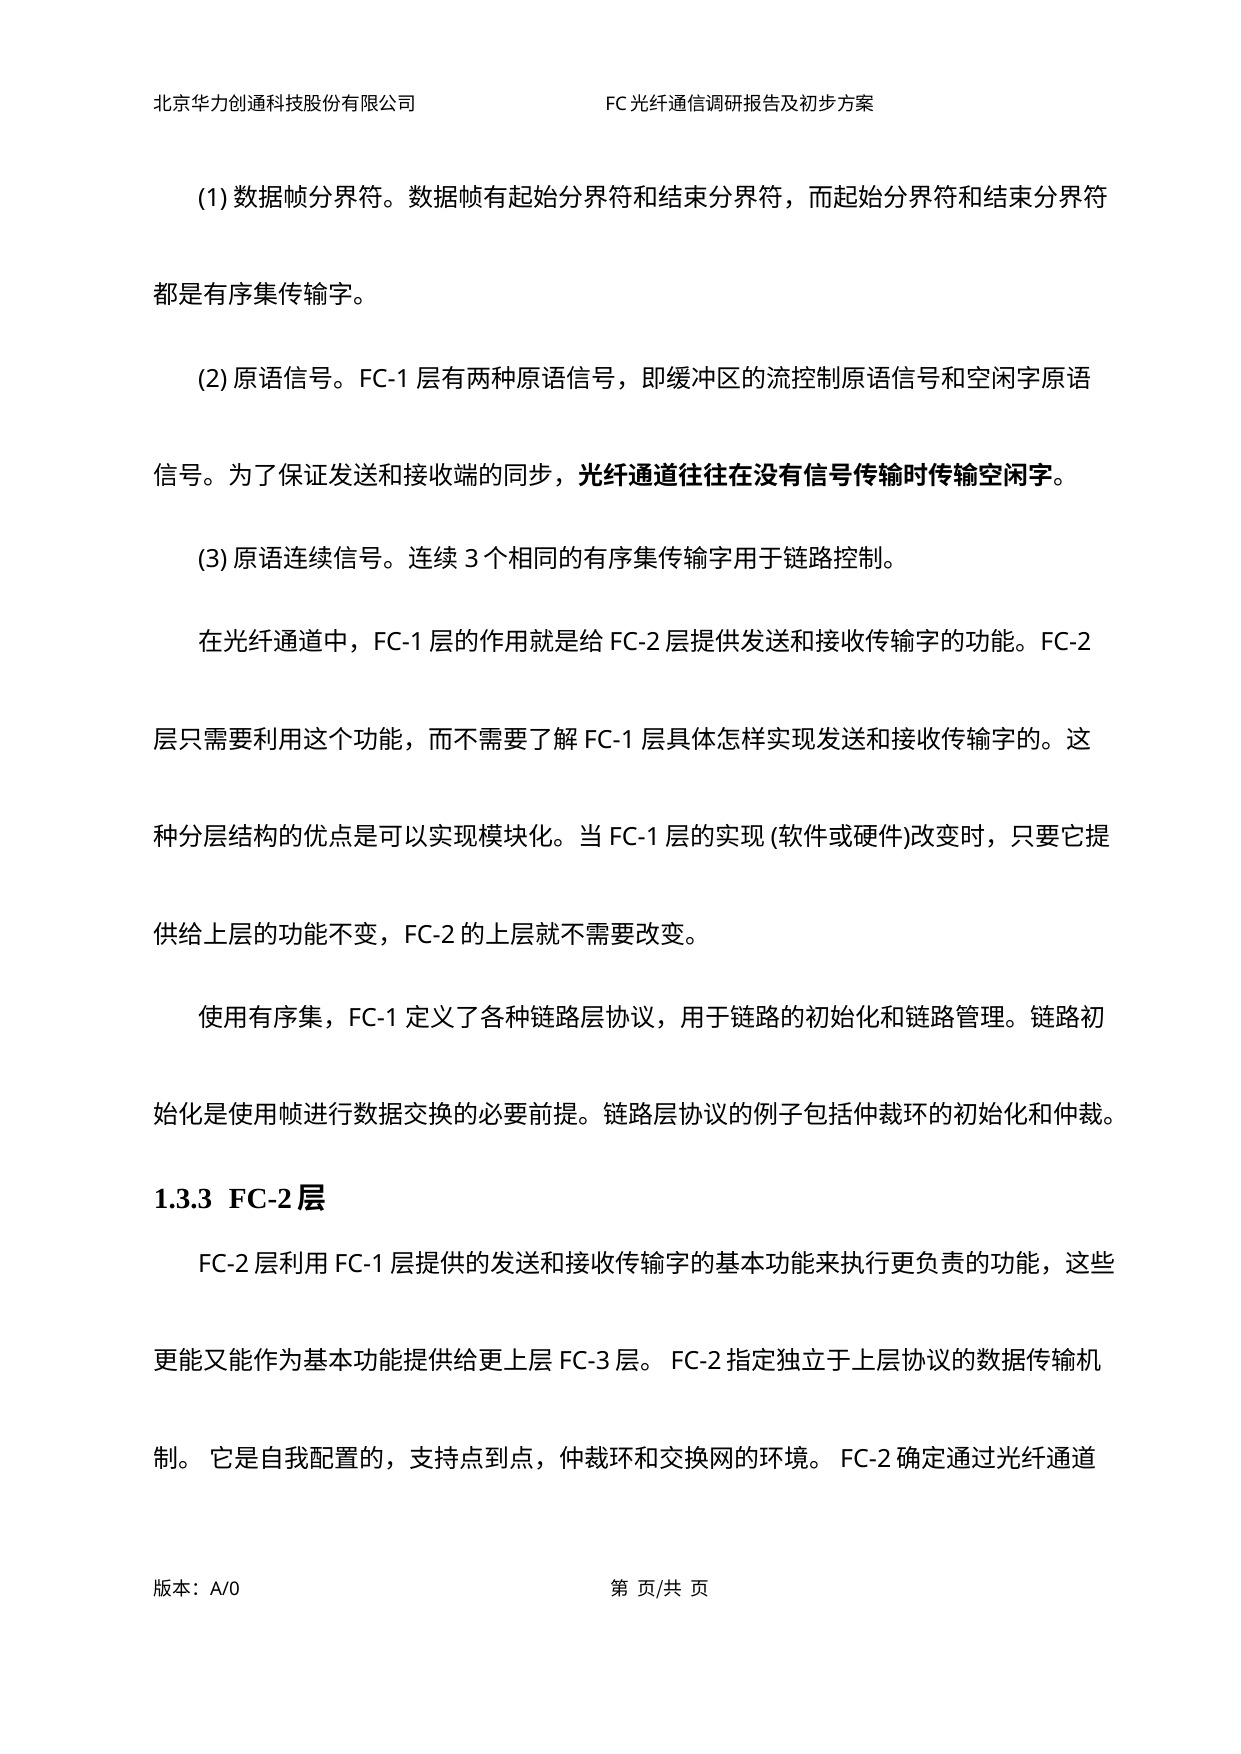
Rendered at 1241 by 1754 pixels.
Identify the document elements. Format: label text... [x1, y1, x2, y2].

text 使用有序集，FC-1 定义了各种链路层协议，用于链路的初始化和链路管理。链路初始化是使用帧进行数据交换的必要前提。链路层协议的例子包括仲裁环的初始化和仲裁。 [154, 983, 1116, 1146]
text 在光纤通道中，FC-1层的作用就是给FC-2层提供发送和接收传输字的功能。FC-2层只需要利用这个功能，而不需要了解FC-1 层具体怎样实现发送和接收传输字的。这种分层结构的优点是可以实现模块化。当FC-1层的实现 (软件或硬件)改变时，只要它提供给上层的功能不变，FC-2的上层就不需要改变。 [154, 607, 1116, 965]
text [154, 1229, 1116, 1489]
text (3) 原语连续信号。连续 3个相同的有序集传输字用于链路控制。 [154, 524, 1116, 589]
text (1) 数据帧分界符。数据帧有起始分界符和结束分界符，而起始分界符和结束分界符都是有序集传输字。 [154, 163, 1116, 326]
subtitle FC-2层 [154, 1164, 1116, 1229]
text (2) 原语信号。FC-1 层有两种原语信号，即缓冲区的流控制原语信号和空闲字原语信号。为了保证发送和接收端的同步，光纤通道往往在没有信号传输时传输空闲字。 [154, 344, 1116, 506]
